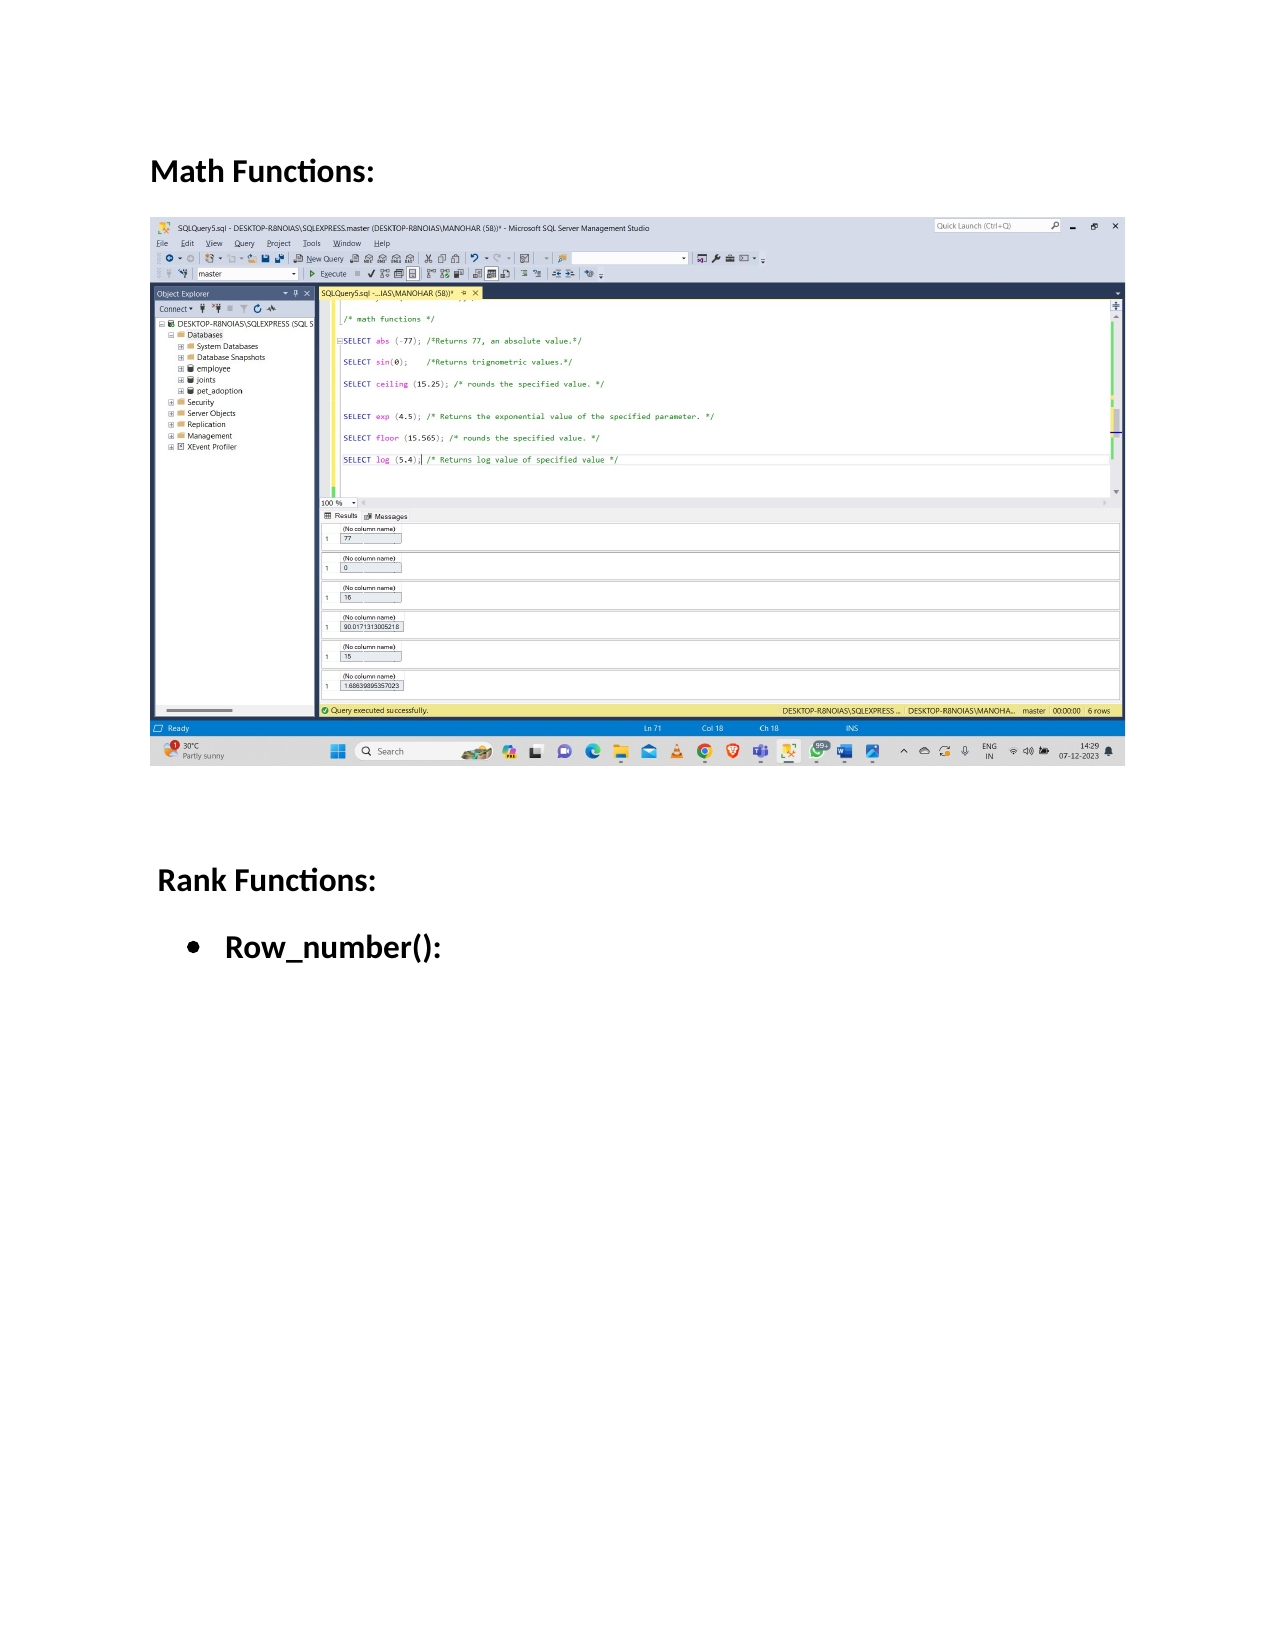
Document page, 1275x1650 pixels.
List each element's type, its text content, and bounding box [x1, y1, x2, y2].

text Math Functions: [150, 150, 1125, 191]
list Row_number(): [187, 926, 1125, 967]
text Rank Functions: [150, 859, 1125, 899]
picture [150, 217, 1125, 766]
